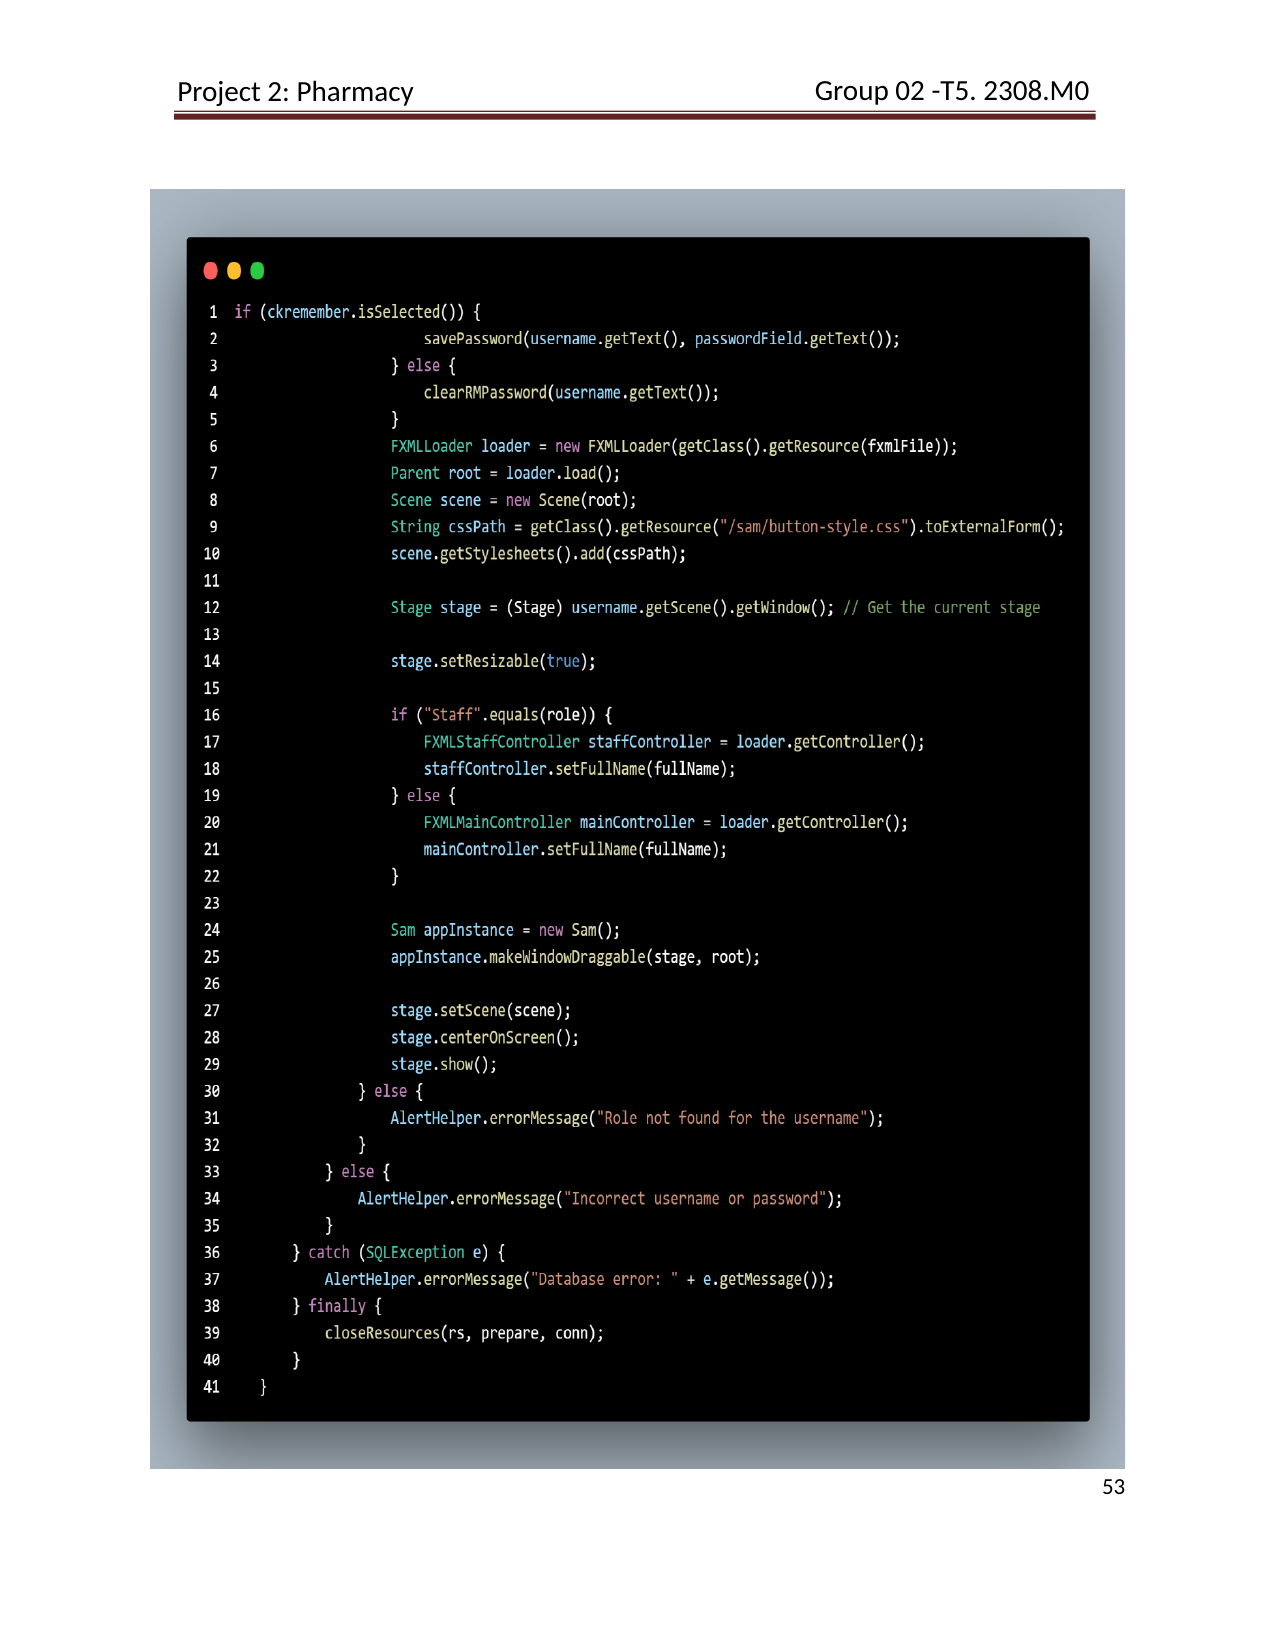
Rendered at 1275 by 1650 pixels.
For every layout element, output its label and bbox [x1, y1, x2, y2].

picture [150, 189, 1125, 1469]
